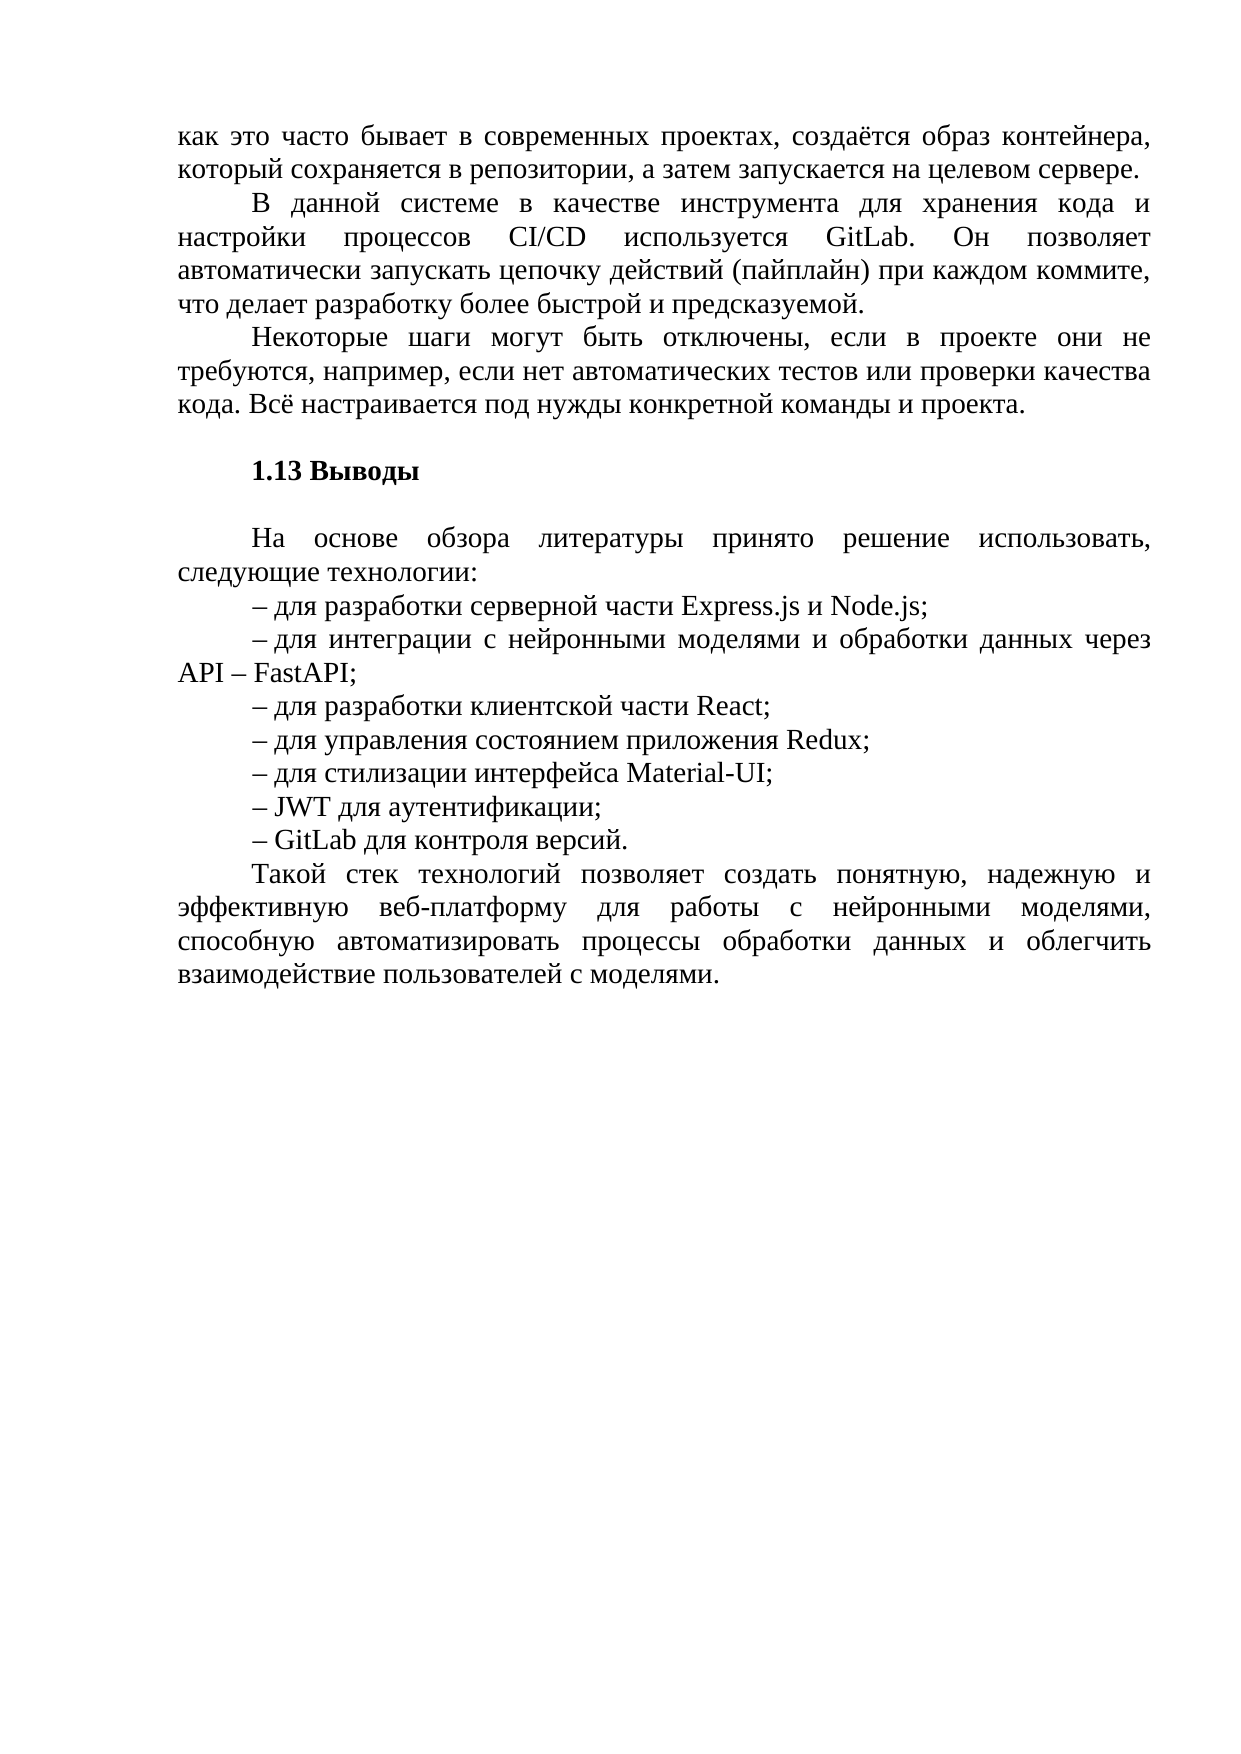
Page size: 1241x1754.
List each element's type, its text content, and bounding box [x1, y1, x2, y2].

text – JWT для аутентификации; [177, 789, 1152, 822]
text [177, 118, 1152, 185]
subtitle 1.13 Выводы [251, 453, 1152, 487]
text – для разработки клиентской части React; [177, 688, 1152, 722]
text – GitLab для контроля версий. [177, 822, 1152, 856]
text – для интеграции с нейронными моделями и обработки данных через API – FastAPI; [177, 621, 1152, 688]
text Некоторые шаги могут быть отключены, если в проекте они не требуются, например, если нет автоматических тестов или проверки качества кода. Всё настраивается под нужды конкретной команды и проекта. [177, 319, 1152, 420]
text В данной системе в качестве инструмента для хранения кода и настройки процессов CI/CD используется GitLab. Он позволяет автоматически запускать цепочку действий (пайплайн) при каждом коммите, что делает разработку более быстрой и предсказуемой. [177, 185, 1152, 319]
text – для стилизации интерфейса Material-UI; [177, 755, 1152, 789]
text Такой стек технологий позволяет создать понятную, надежную и эффективную веб-платформу для работы с нейронными моделями, способную автоматизировать процессы обработки данных и облегчить взаимодействие пользователей с моделями. [177, 856, 1152, 990]
text – для управления состоянием приложения Redux; [177, 722, 1152, 755]
text На основе обзора литературы принято решение использовать, следующие технологии: [177, 521, 1152, 588]
text – для разработки серверной части Express.js и Node.js; [177, 588, 1152, 621]
